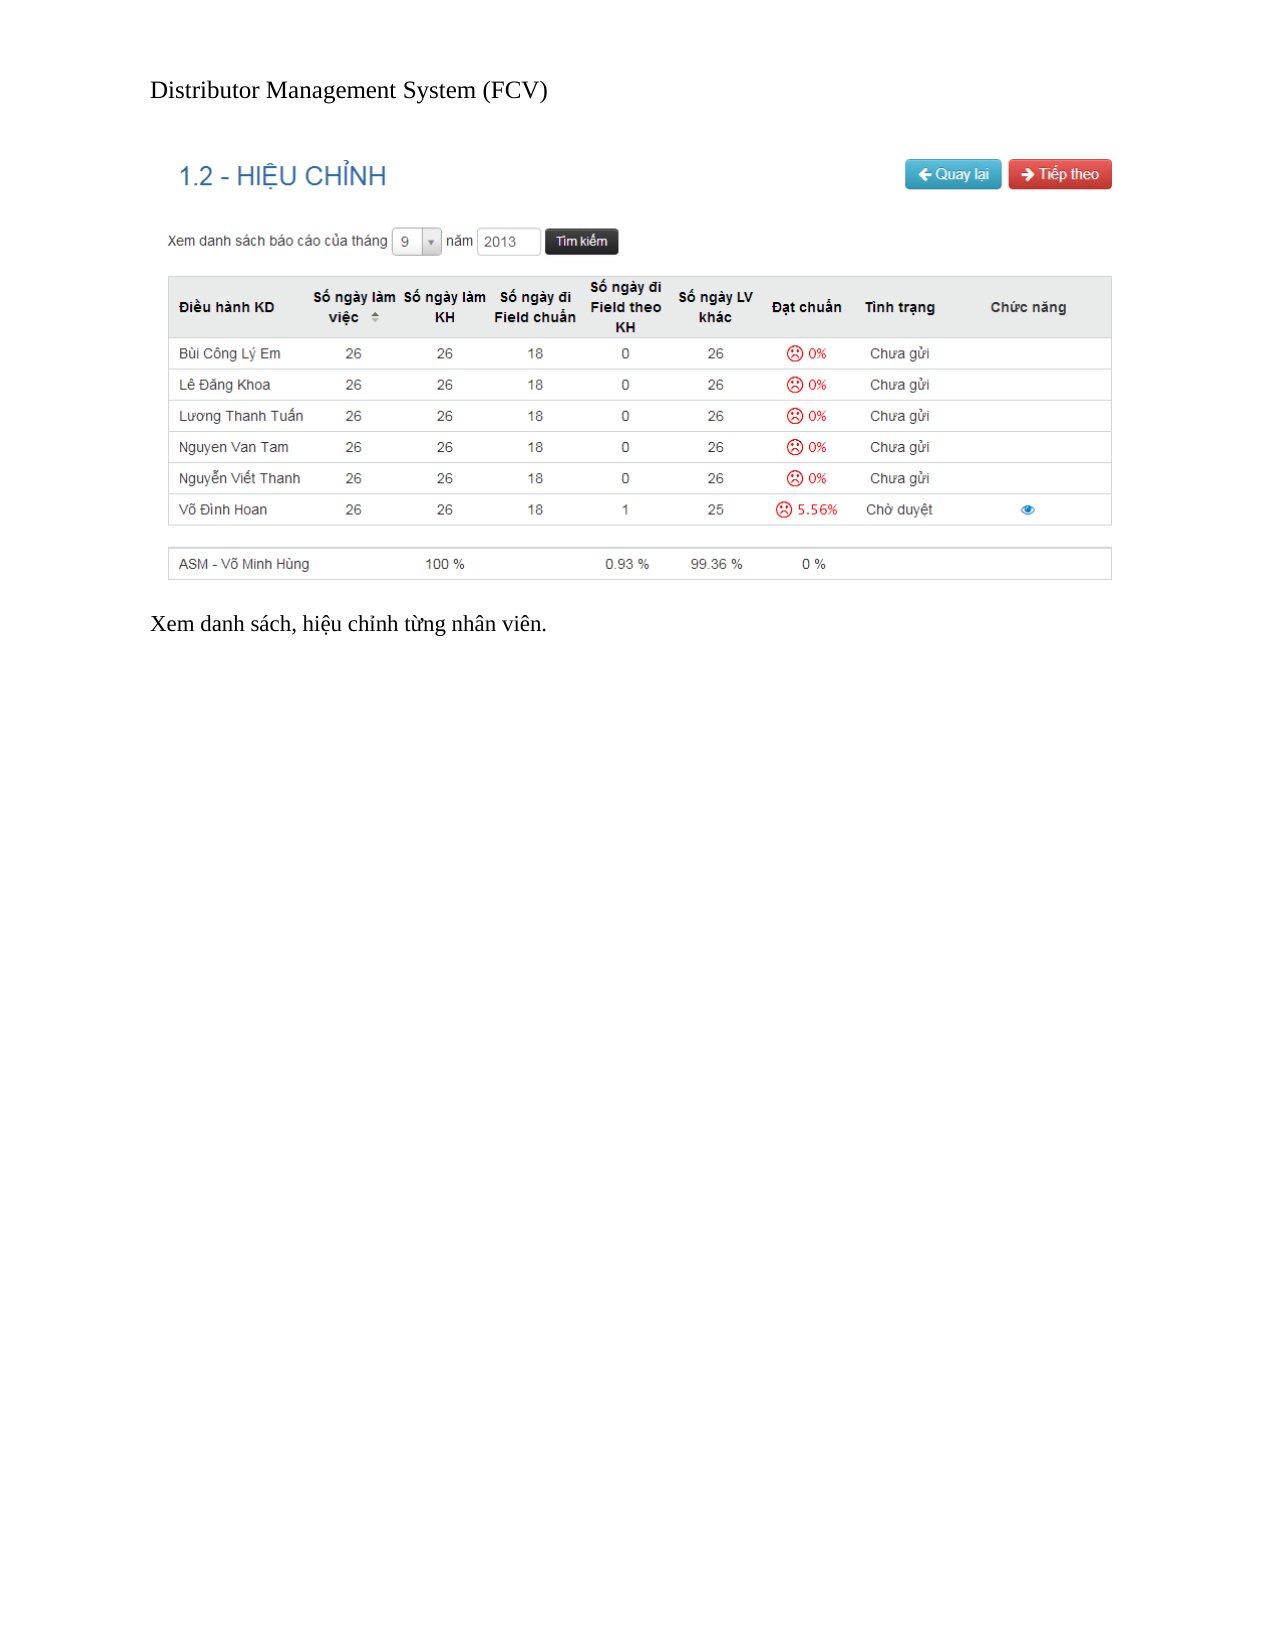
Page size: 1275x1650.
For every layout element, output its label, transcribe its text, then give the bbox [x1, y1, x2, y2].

text Xem danh sách, hiệu chỉnh từng nhân viên. [150, 610, 1125, 637]
picture [150, 150, 1125, 586]
